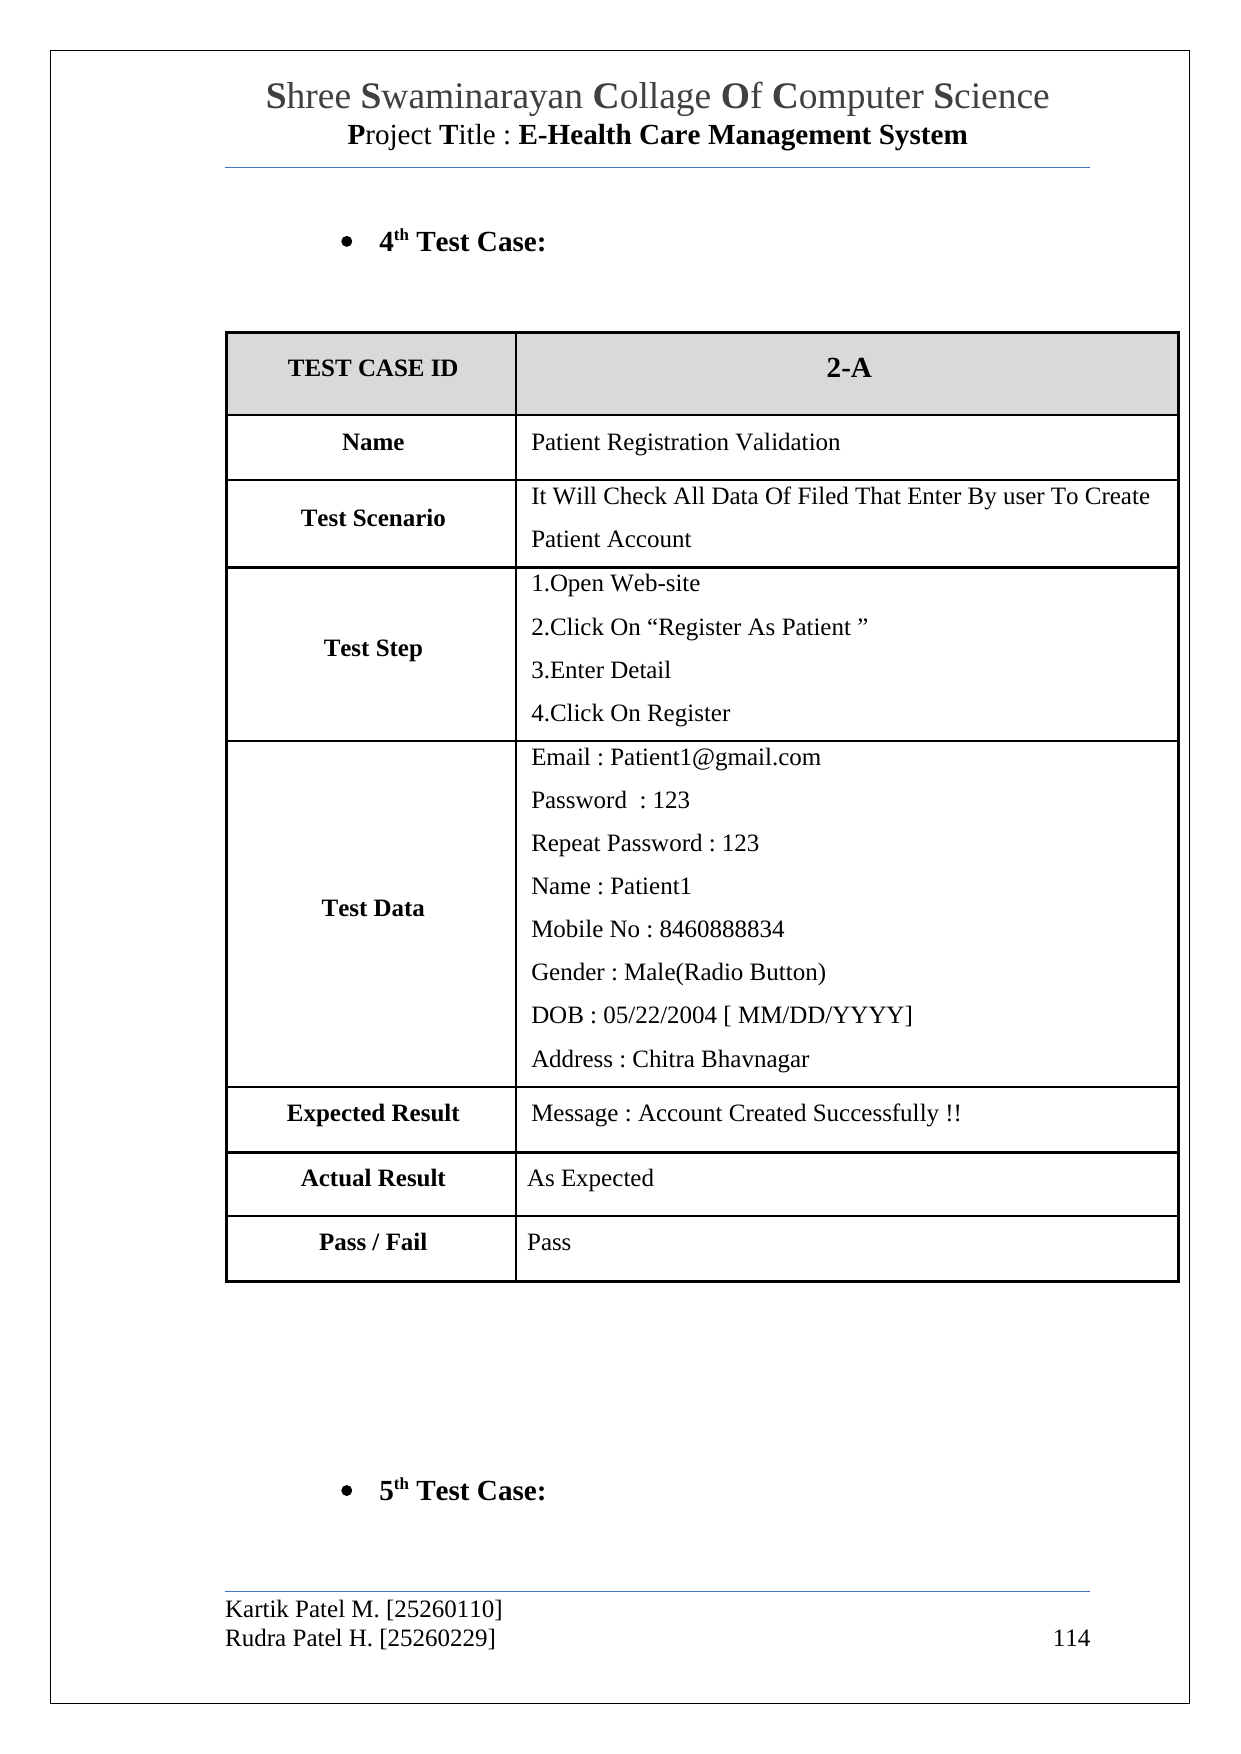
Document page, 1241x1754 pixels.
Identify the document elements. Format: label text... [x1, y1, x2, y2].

table_cell Pass / Fail [228, 1217, 515, 1280]
table_header TEST CASE ID [228, 334, 515, 414]
table_cell Expected Result [228, 1088, 515, 1151]
table_cell Message : Account Created Successfully !! [517, 1088, 1177, 1151]
list 4th Test Case: [342, 224, 1090, 300]
table_cell Test Scenario [228, 481, 515, 566]
table_cell It Will Check All Data Of Filed That Enter By user To Create Patient Account [517, 481, 1177, 566]
table_cell 1.Open Web-site 2.Click On “Register As Patient ” 3.Enter Detail 4.Click On Register [517, 569, 1177, 740]
table_cell Name [228, 416, 515, 479]
list 5th Test Case: [342, 1473, 1090, 1549]
table_cell Test Data [228, 742, 515, 1086]
table_cell Patient Registration Validation [517, 416, 1177, 479]
table_cell As Expected [517, 1154, 1177, 1214]
table_cell Email : Patient1@gmail.com Password : 123 Repeat Password : 123 Name : Patient1 Mobile No : 8460888834 Gender : Male(Radio Button) DOB : 05/22/2004 [ MM/DD/YYYY] Address : Chitra Bhavnagar [517, 742, 1177, 1086]
table_cell Pass [517, 1217, 1177, 1280]
table_header 2-A [517, 334, 1177, 414]
table_cell Test Step [228, 569, 515, 740]
table_cell Actual Result [228, 1154, 515, 1214]
